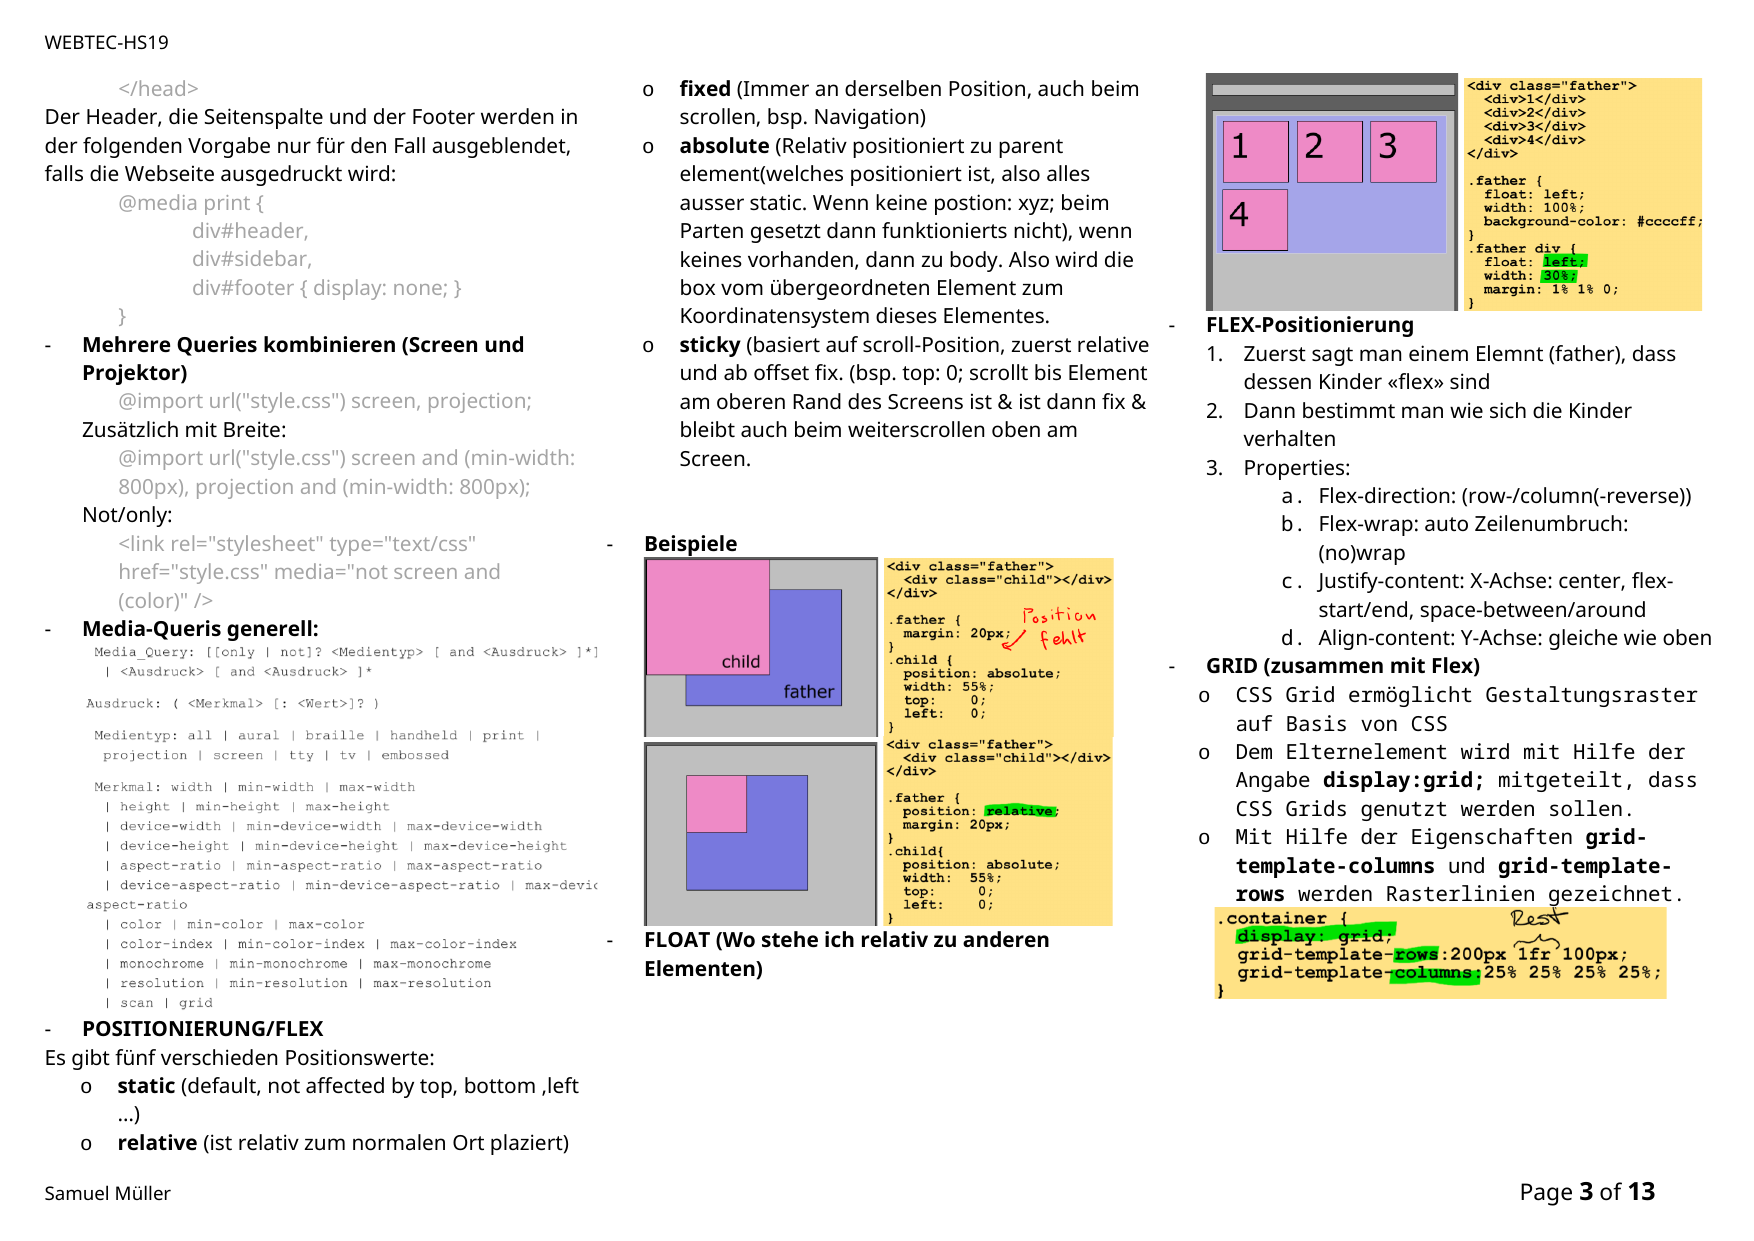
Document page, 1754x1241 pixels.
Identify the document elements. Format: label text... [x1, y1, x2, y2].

picture [1205, 73, 1459, 311]
list Mehrere Queries kombinieren (Screen und Projektor) [44, 330, 589, 387]
list Flex-direction: (row-/column(-reverse)) [1281, 481, 1713, 509]
list Zuerst sagt man einem Elemnt (father), dass dessen Kinder «flex» sind [1206, 339, 1713, 396]
list GRID (zusammen mit Flex) [1168, 652, 1713, 680]
list Dem Elternelement wird mit Hilfe der Angabe display:grid; mitgeteilt, dass CSS Grids genutzt werden sollen. [1198, 737, 1713, 822]
text @import url("style.css") screen, projection; [118, 387, 589, 415]
text Zusätzlich mit Breite: [44, 415, 589, 443]
list absolute (Relativ positioniert zu parent element(welches positioniert ist, also alles ausser static. Wenn keine postion: xyz; beim Parten gesetzt dann funktionierts nicht), wenn keines vorhanden, dann zu body. Also wird die box vom übergeordneten Element zum Koordinatensystem dieses Elementes. [642, 131, 1151, 330]
list Properties: [1206, 453, 1713, 481]
text Der Header, die Seitenspalte und der Footer werden in der folgenden Vorgabe nur für den Fall ausgeblendet, falls die Webseite ausgedruckt wird: [44, 102, 589, 188]
picture [1464, 78, 1703, 311]
list static (default, not affected by top, bottom ,left …) [80, 1071, 589, 1128]
list relative (ist relativ zum normalen Ort plaziert) [80, 1128, 589, 1157]
text div#sidebar, [118, 244, 589, 273]
list FLOAT (Wo stehe ich relativ zu anderen Elementen) [606, 926, 1151, 982]
list Mit Hilfe der Eigenschaften grid-template-columns und grid-template-rows werden Rasterlinien gezeichnet. [1198, 822, 1713, 908]
text <link rel="stylesheet" type="text/css" href="style.css" media="not screen and (color)" /> [118, 529, 589, 614]
picture [1214, 907, 1667, 999]
text Not/only: [44, 500, 589, 529]
text @import url("style.css") screen and (min-width: 800px), projection and (min-width: 800px); [118, 443, 589, 500]
picture [883, 558, 1114, 926]
list Align-content: Y-Achse: gleiche wie oben [1281, 623, 1713, 652]
picture [643, 742, 878, 926]
list fixed (Immer an derselben Position, auch beim scrollen, bsp. Navigation) [642, 74, 1151, 131]
list Beispiele [606, 529, 1151, 558]
list Media-Queris generell: [44, 614, 589, 643]
text div#header, [118, 216, 589, 244]
text @media print { [44, 188, 589, 216]
picture [81, 642, 598, 1015]
text div#footer { display: none; } [118, 273, 589, 301]
list Justify-content: X-Achse: center, flex-start/end, space-between/around [1281, 566, 1713, 623]
list Flex-wrap: auto Zeilenumbruch: (no)wrap [1281, 509, 1713, 566]
list Dann bestimmt man wie sich die Kinder verhalten [1206, 396, 1713, 453]
list FLEX-Positionierung [1168, 310, 1713, 339]
text } [44, 301, 589, 330]
text </head> [118, 74, 589, 102]
list sticky (basiert auf scroll-Position, zuerst relative und ab offset fix. (bsp. top: 0; scrollt bis Element am oberen Rand des Screens ist & ist dann fix & bleibt auch beim weiterscrollen oben am Screen. [642, 330, 1151, 472]
picture [643, 557, 879, 737]
text Es gibt fünf verschieden Positionswerte: [44, 1043, 589, 1071]
list POSITIONIERUNG/FLEX [44, 1014, 589, 1043]
list CSS Grid ermöglicht Gestaltungsraster auf Basis von CSS [1198, 680, 1713, 737]
